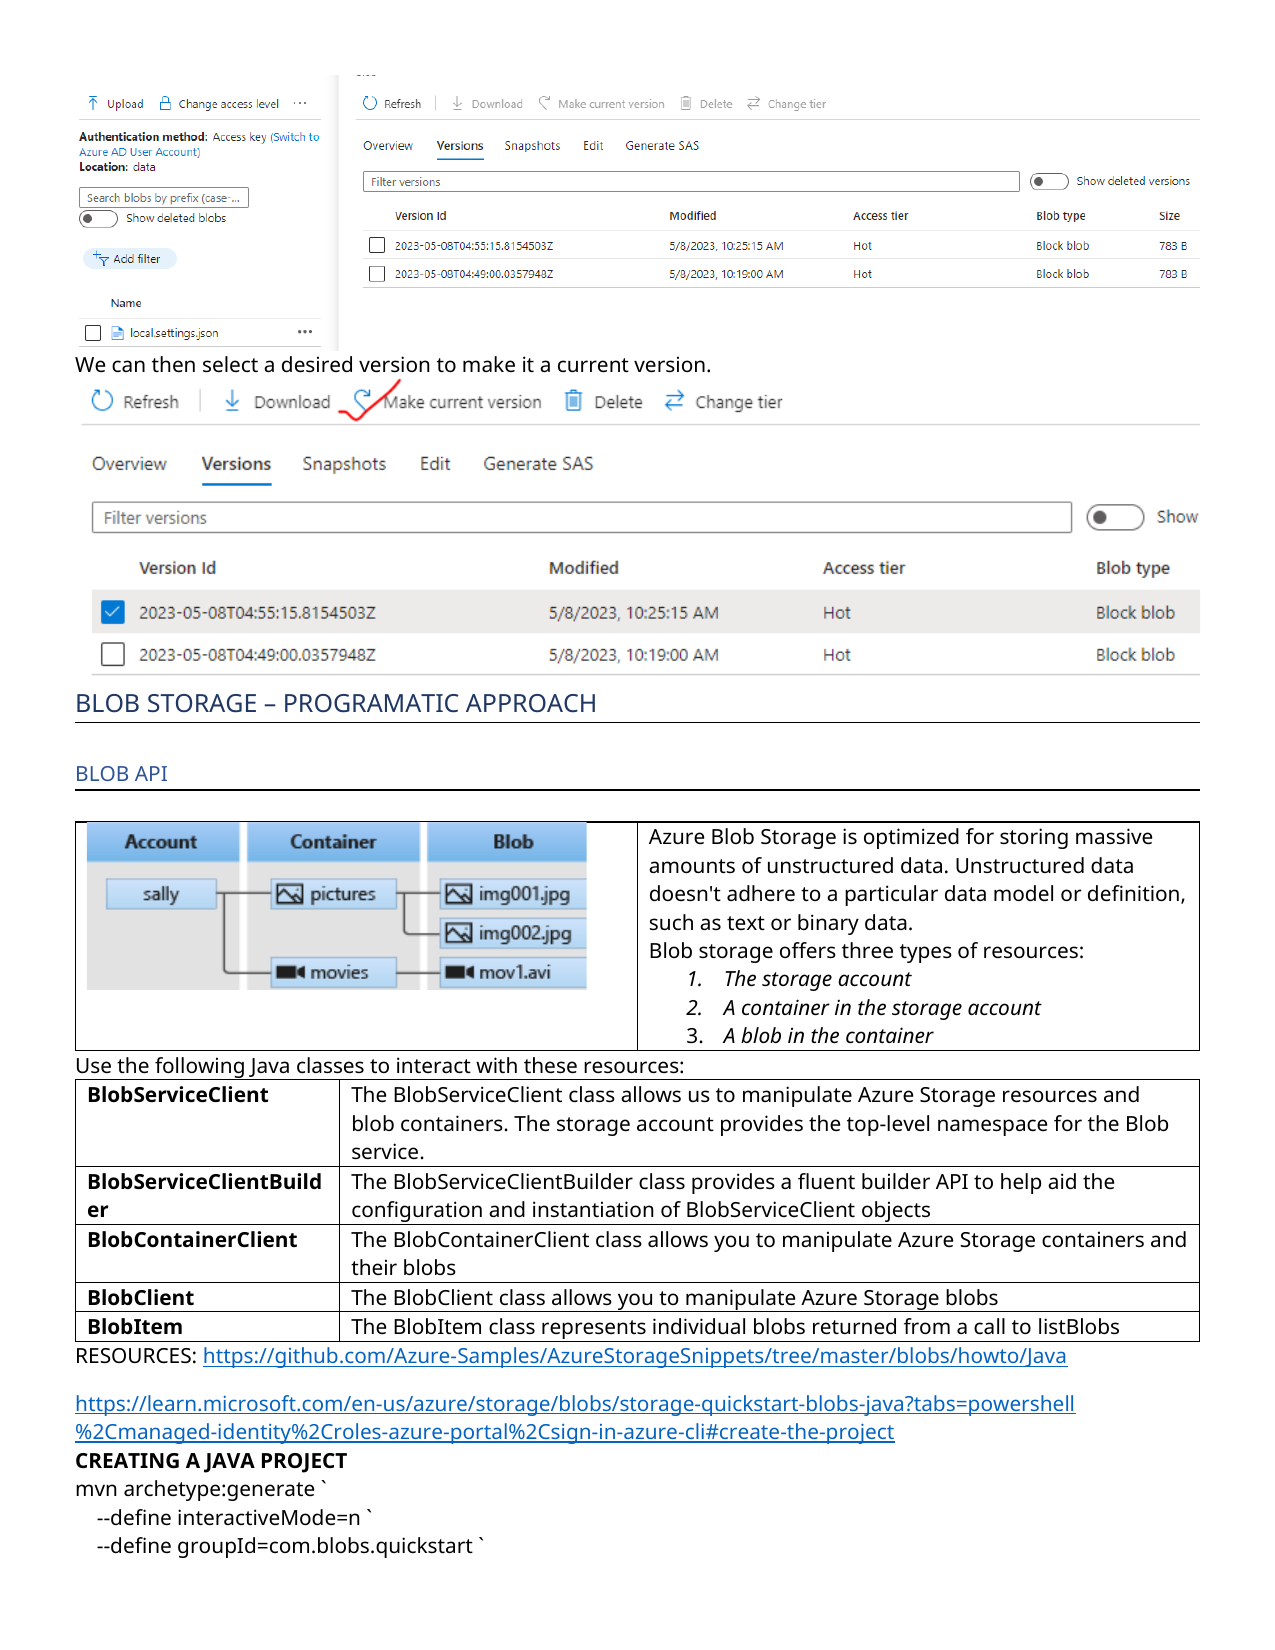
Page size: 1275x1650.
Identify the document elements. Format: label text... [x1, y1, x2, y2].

table_header [76, 823, 637, 1050]
picture [75, 378, 1200, 682]
table_cell The BlobClient class allows you to manipulate Azure Storage blobs [340, 1283, 1199, 1311]
table_header The BlobServiceClient class allows us to manipulate Azure Storage resources and blob containers. The storage account provides the top-level namespace for the Blob service. [340, 1080, 1199, 1166]
text We can then select a desired version to make it a current version. [75, 351, 1200, 378]
table_cell The BlobContainerClient class allows you to manipulate Azure Storage containers and their blobs [340, 1225, 1199, 1282]
table_cell BlobServiceClientBuilder [76, 1167, 339, 1224]
picture [86, 822, 587, 990]
table_cell BlobContainerClient [76, 1225, 339, 1282]
text --define interactiveMode=n ` [75, 1503, 1200, 1531]
table_cell BlobClient [76, 1283, 339, 1311]
text https://learn.microsoft.com/en-us/azure/storage/blobs/storage-quickstart-blobs-java?tabs=powershell%2Cmanaged-identity%2Croles-azure-portal%2Csign-in-azure-cli#create-the-project [75, 1389, 1200, 1446]
table_cell BlobItem [76, 1312, 339, 1341]
text CREATING A JAVA PROJECT [75, 1446, 1200, 1474]
text RESOURCES: https://github.com/Azure-Samples/AzureStorageSnippets/tree/master/blobs/howto/Java [75, 1342, 1200, 1370]
text mvn archetype:generate ` [75, 1474, 1200, 1503]
subtitle BLOB API [75, 759, 1200, 789]
table_cell The BlobItem class represents individual blobs returned from a call to listBlobs [340, 1312, 1199, 1341]
table_header Azure Blob Storage is optimized for storing massive amounts of unstructured data. Unstructured data doesn't adhere to a particular data model or definition, such as text or binary data. Blob storage offers three types of resources: The storage account A container in the storage account A blob in the container [638, 823, 1199, 1050]
table_cell The BlobServiceClientBuilder class provides a fluent builder API to help aid the configuration and instantiation of BlobServiceClient objects [340, 1167, 1199, 1224]
picture [75, 75, 1200, 351]
table_header BlobServiceClient [76, 1080, 339, 1166]
subtitle BLOB STORAGE – PROGRAMATIC APPROACH [75, 686, 1200, 722]
text --define groupId=com.blobs.quickstart ` [75, 1531, 1200, 1559]
text Use the following Java classes to interact with these resources: [75, 1051, 1200, 1079]
